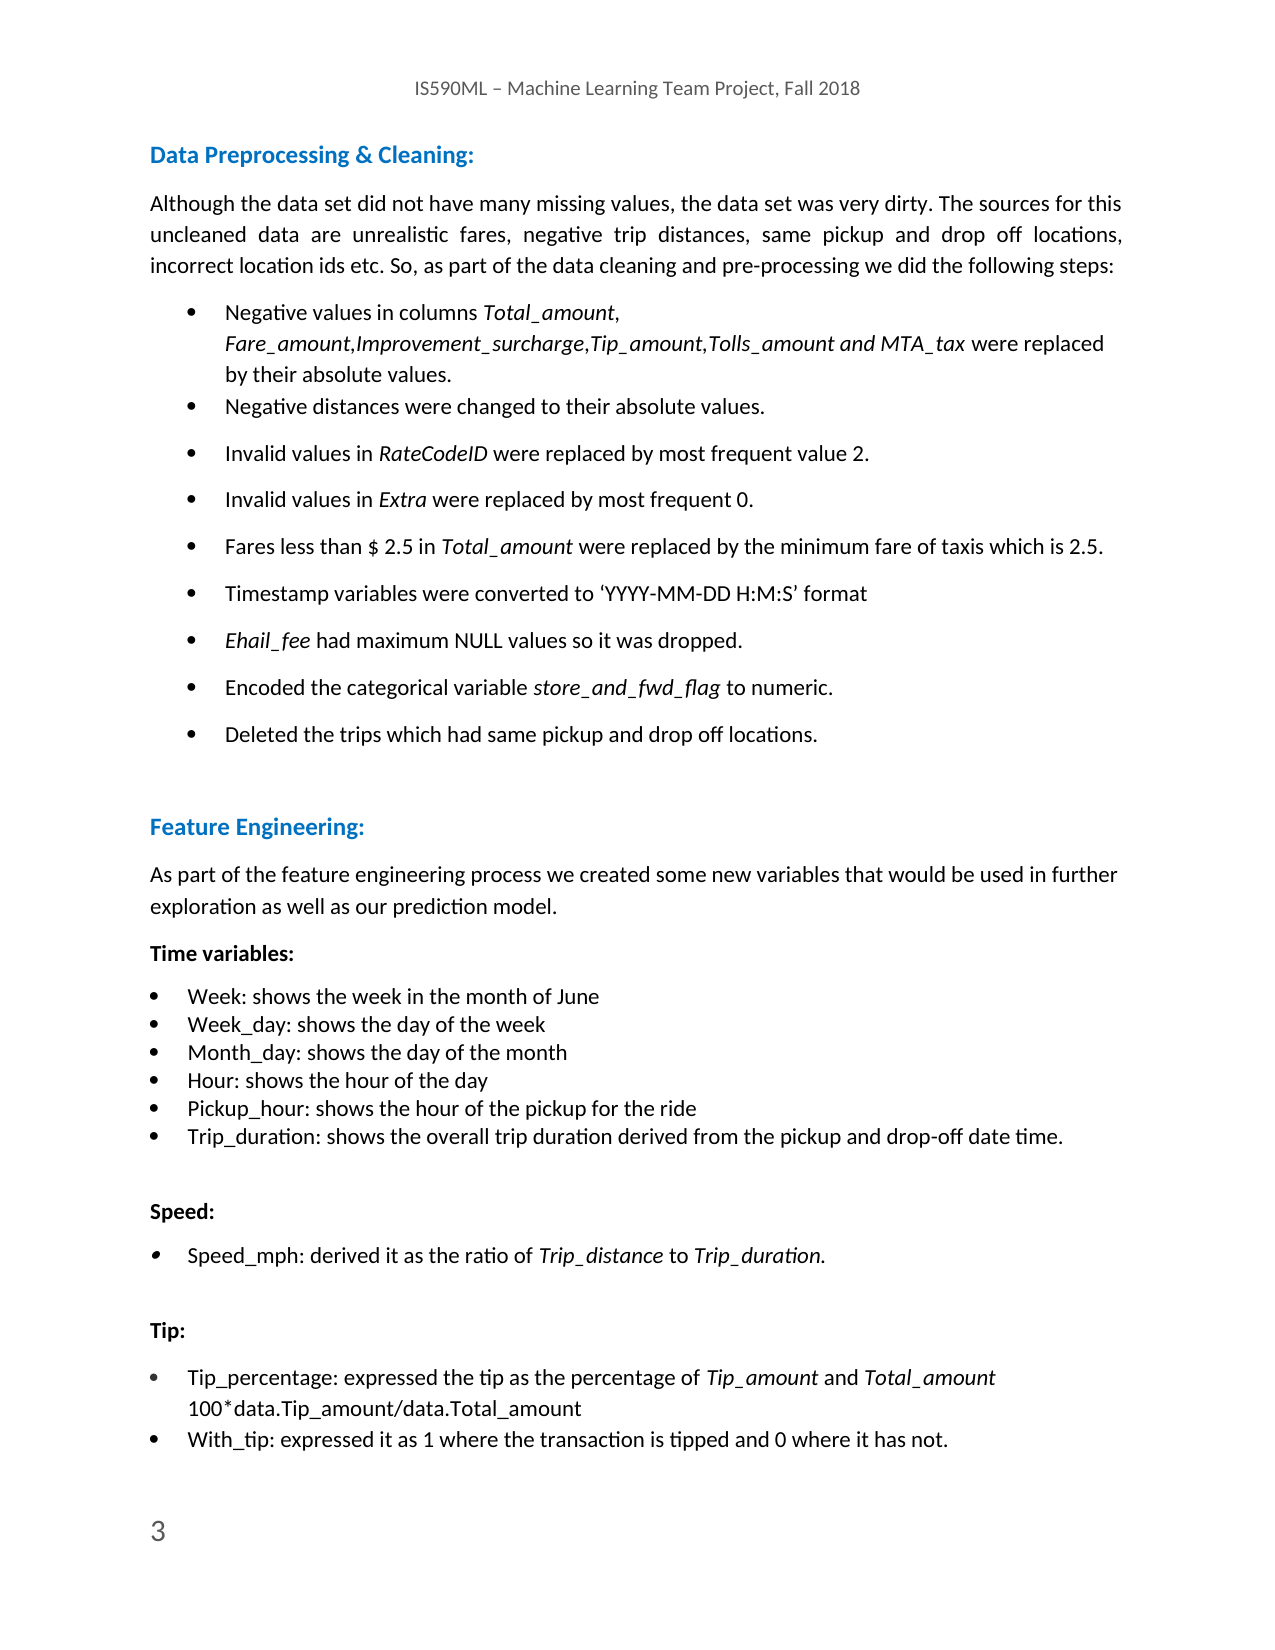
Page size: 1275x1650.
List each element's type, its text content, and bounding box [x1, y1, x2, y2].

text Data Preprocessing & Cleaning: [150, 138, 1125, 170]
list Week_day: shows the day of the week [150, 1010, 1125, 1038]
list Tip_percentage: expressed the tip as the percentage of Tip_amount and Total_amount 100*data.Tip_amount/data.Total_amount [150, 1359, 1125, 1422]
list Pickup_hour: shows the hour of the pickup for the ride [150, 1094, 1125, 1122]
text Speed: [150, 1197, 1125, 1225]
list Encoded the categorical variable store_and_fwd_flag to numeric. [187, 670, 1125, 701]
text As part of the feature engineering process we created some new variables that would be used in further exploration as well as our prediction model. [150, 857, 1125, 920]
list With_tip: expressed it as 1 where the transaction is tipped and 0 where it has not. [150, 1422, 1125, 1453]
list Ehail_fee had maximum NULL values so it was dropped. [187, 623, 1125, 654]
list Trip_duration: shows the overall trip duration derived from the pickup and drop-off date time. [150, 1122, 1125, 1150]
list Fares less than $ 2.5 in Total_amount were replaced by the minimum fare of taxis which is 2.5. [187, 529, 1125, 560]
list Timestamp variables were converted to ‘YYYY-MM-DD H:M:S’ format [187, 576, 1125, 607]
text Although the data set did not have many missing values, the data set was very dirty. The sources for this uncleaned data are unrealistic fares, negative trip distances, same pickup and drop off locations, incorrect location ids etc. So, as part of the data cleaning and pre-processing we did the following steps: [150, 185, 1125, 279]
list Invalid values in Extra were replaced by most frequent 0. [187, 482, 1125, 513]
list Negative values in columns Total_amount, Fare_amount,Improvement_surcharge,Tip_amount,Tolls_amount and MTA_tax were replaced by their absolute values. [187, 295, 1125, 388]
list Month_day: shows the day of the month [150, 1038, 1125, 1066]
list Invalid values in RateCodeID were replaced by most frequent value 2. [187, 435, 1125, 467]
list Week: shows the week in the month of June [150, 982, 1125, 1010]
list Speed_mph: derived it as the ratio of Trip_distance to Trip_duration. [150, 1241, 1125, 1269]
text Tip: [150, 1313, 1125, 1344]
list Negative distances were changed to their absolute values. [187, 388, 1125, 420]
text Time variables: [150, 935, 1125, 967]
list Deleted the trips which had same pickup and drop off locations. [187, 717, 1125, 748]
list Hour: shows the hour of the day [150, 1066, 1125, 1094]
text Feature Engineering: [150, 810, 1125, 842]
